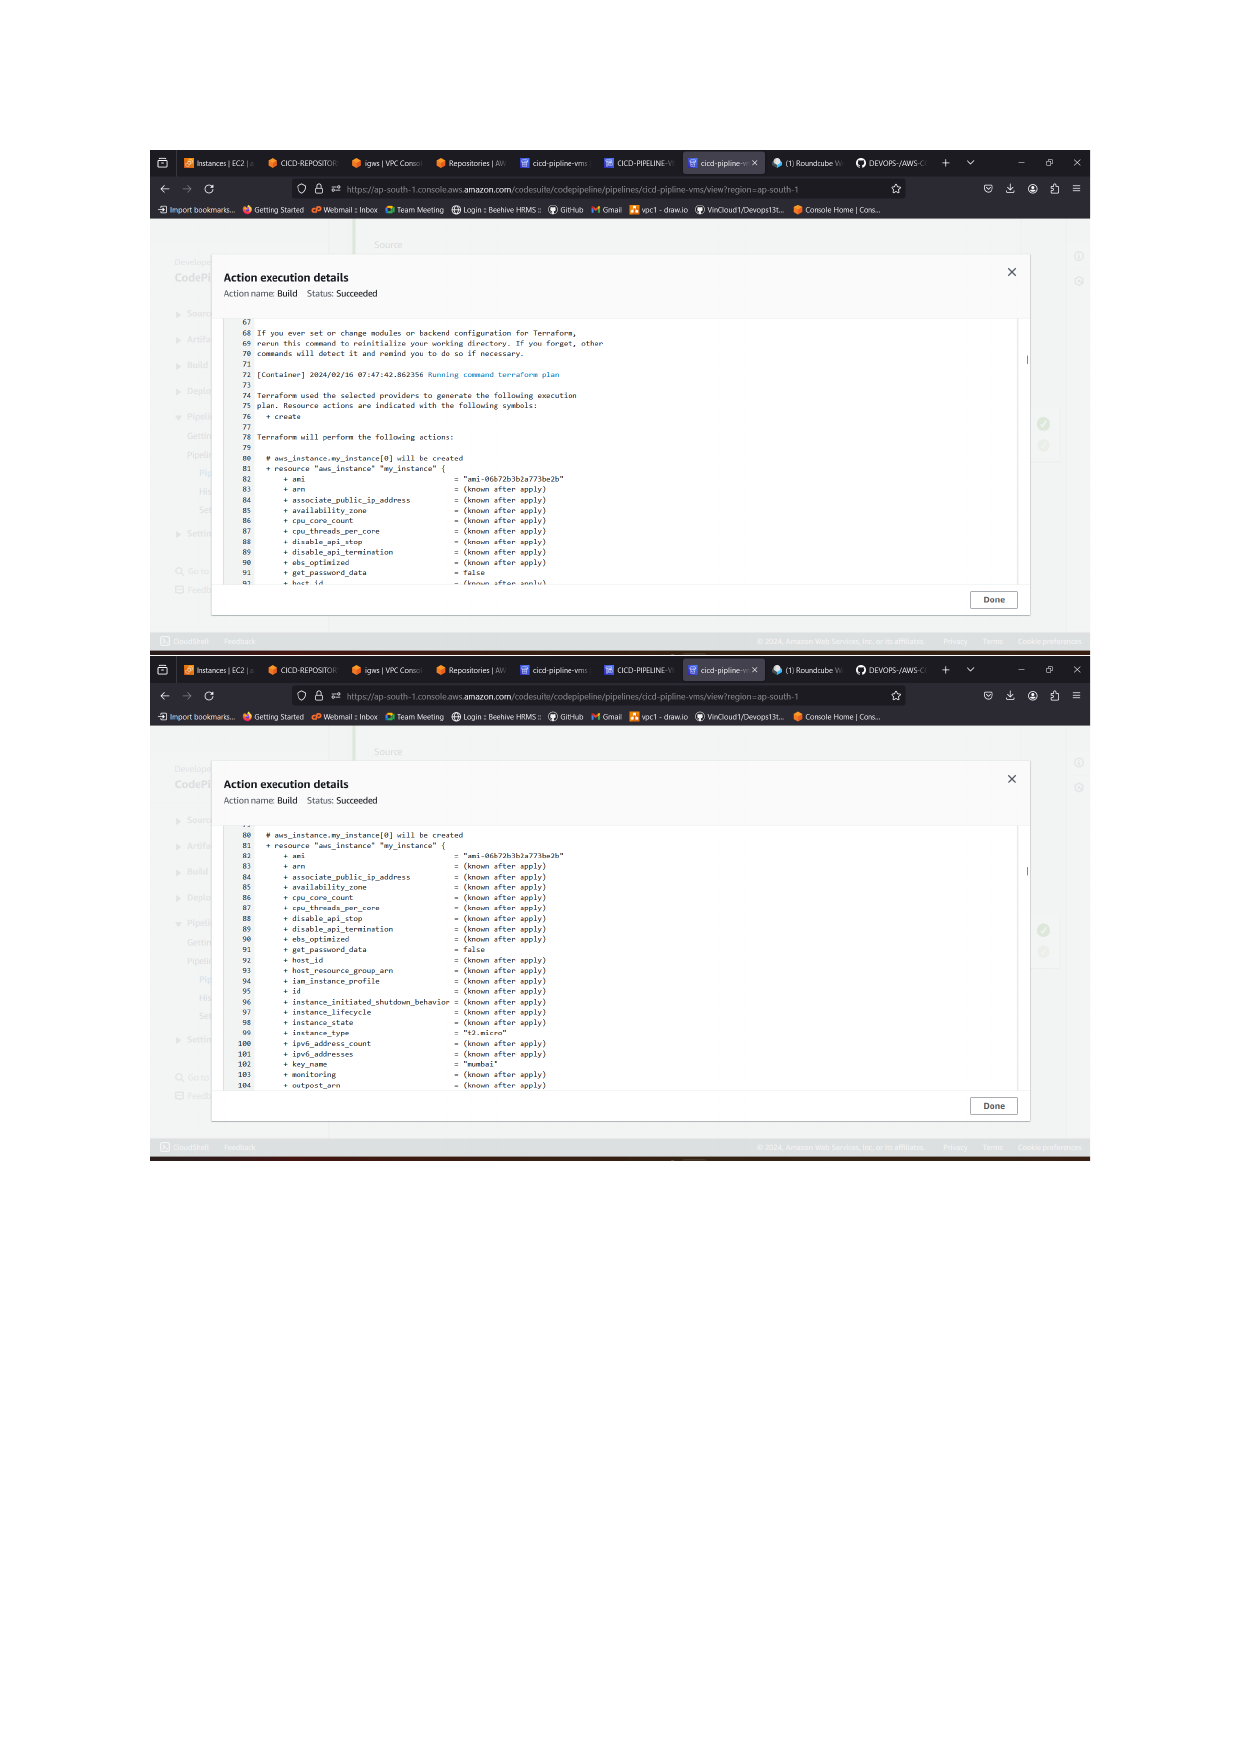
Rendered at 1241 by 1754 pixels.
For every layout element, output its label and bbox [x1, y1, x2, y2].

picture [150, 656, 1091, 1161]
picture [150, 150, 1091, 655]
